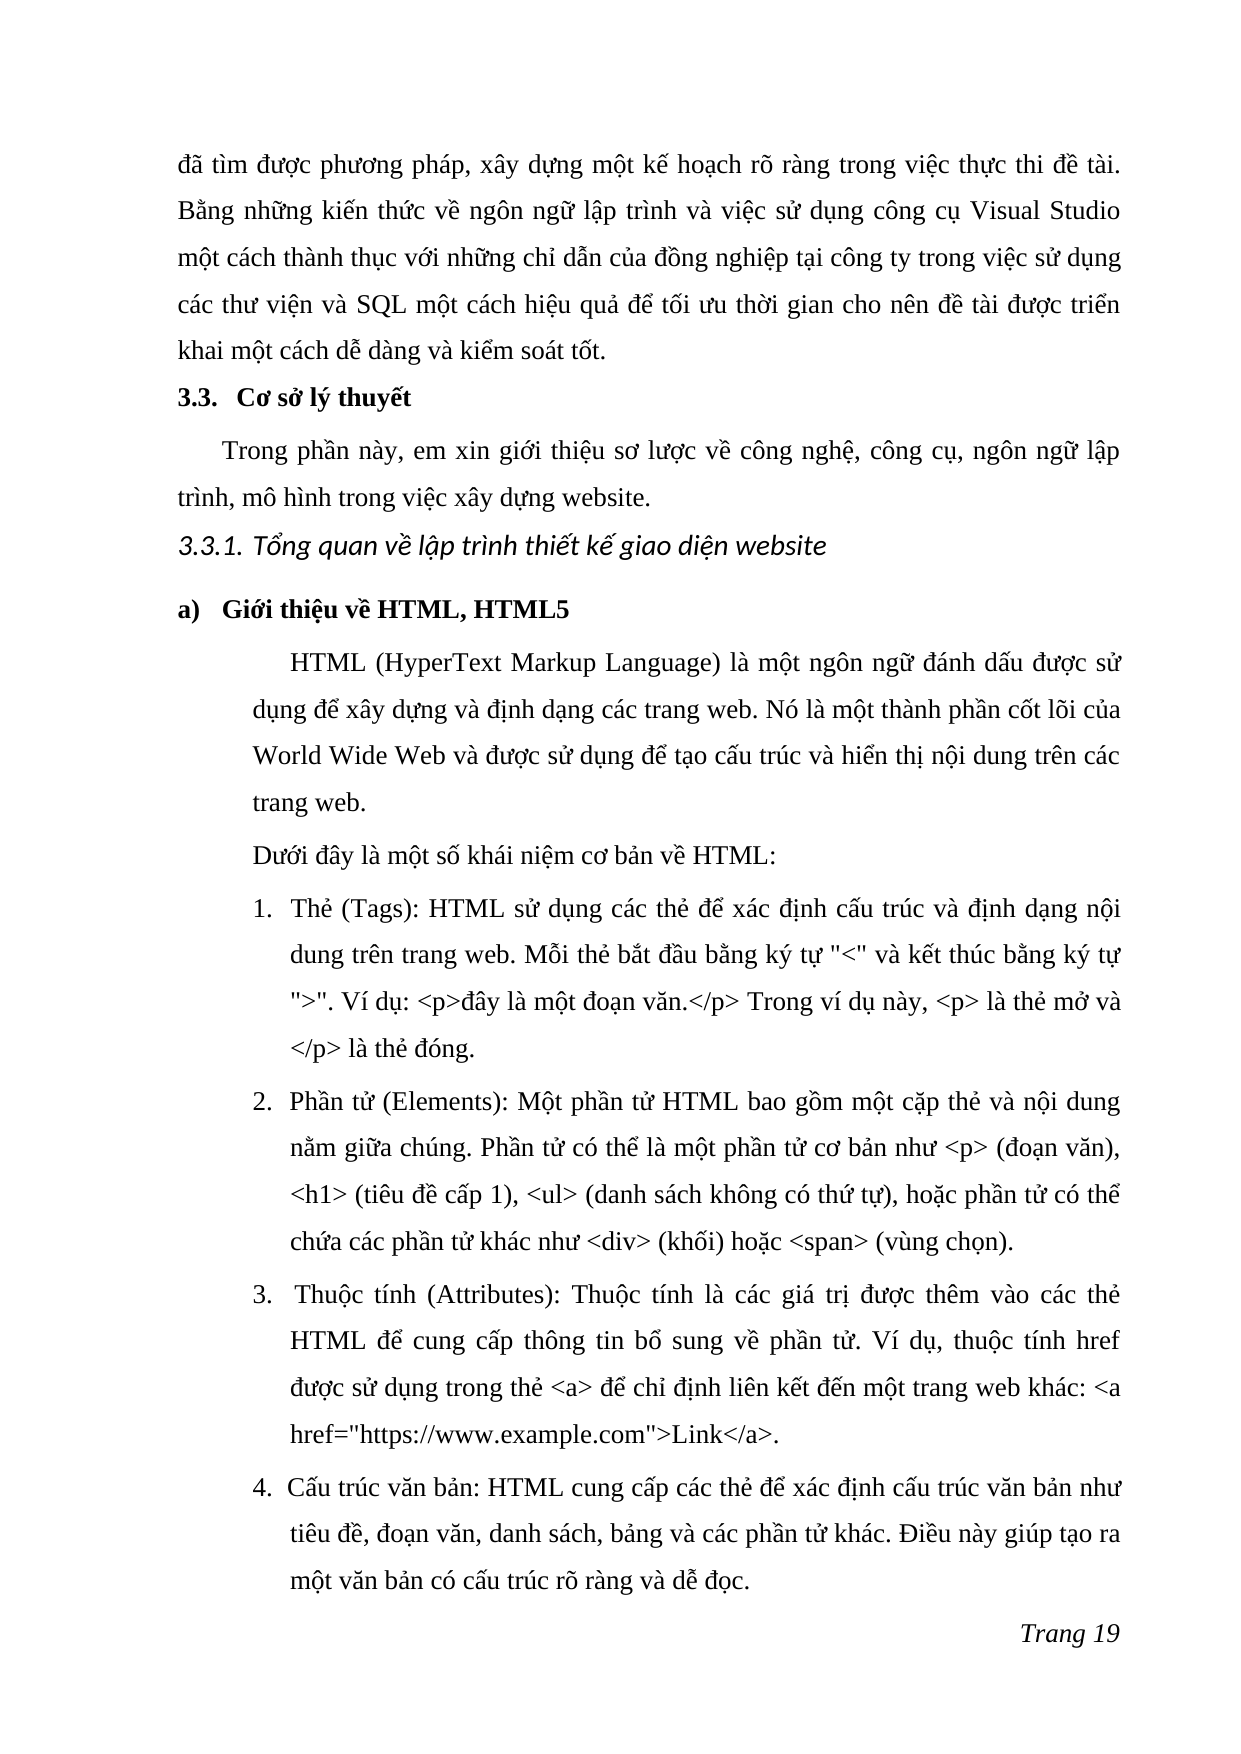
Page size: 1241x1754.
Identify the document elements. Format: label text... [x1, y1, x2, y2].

text 2. Phần tử (Elements): Một phần tử HTML bao gồm một cặp thẻ và nội dung nằm giữa chúng. Phần tử có thể là một phần tử cơ bản như <p> (đoạn văn), <h1> (tiêu đề cấp 1), <ul> (danh sách không có thứ tự), hoặc phần tử có thể chứa các phần tử khác như <div> (khối) hoặc <span> (vùng chọn). [252, 1085, 1122, 1256]
subtitle Tổng quan về lập trình thiết kế giao diện website [177, 527, 1122, 563]
text Dưới đây là một số khái niệm cơ bản về HTML: [252, 839, 1122, 870]
text 1. Thẻ (Tags): HTML sử dụng các thẻ để xác định cấu trúc và định dạng nội dung trên trang web. Mỗi thẻ bắt đầu bằng ký tự "<" và kết thúc bằng ký tự ">". Ví dụ: <p>đây là một đoạn văn.</p> Trong ví dụ này, <p> là thẻ mở và </p> là thẻ đóng. [252, 892, 1122, 1063]
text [177, 148, 1122, 366]
text Trong phần này, em xin giới thiệu sơ lược về công nghệ, công cụ, ngôn ngữ lập trình, mô hình trong việc xây dựng website. [177, 434, 1122, 512]
text 4. Cấu trúc văn bản: HTML cung cấp các thẻ để xác định cấu trúc văn bản như tiêu đề, đoạn văn, danh sách, bảng và các phần tử khác. Điều này giúp tạo ra một văn bản có cấu trúc rõ ràng và dễ đọc. [252, 1471, 1122, 1595]
subtitle Cơ sở lý thuyết [177, 381, 1122, 412]
text 3. Thuộc tính (Attributes): Thuộc tính là các giá trị được thêm vào các thẻ HTML để cung cấp thông tin bổ sung về phần tử. Ví dụ, thuộc tính href được sử dụng trong thẻ <a> để chỉ định liên kết đến một trang web khác: <a href="https://www.example.com">Link</a>. [252, 1278, 1122, 1449]
subtitle Giới thiệu về HTML, HTML5 [177, 593, 1122, 624]
text HTML (HyperText Markup Language) là một ngôn ngữ đánh dấu được sử dụng để xây dựng và định dạng các trang web. Nó là một thành phần cốt lõi của World Wide Web và được sử dụng để tạo cấu trúc và hiển thị nội dung trên các trang web. [252, 646, 1122, 817]
